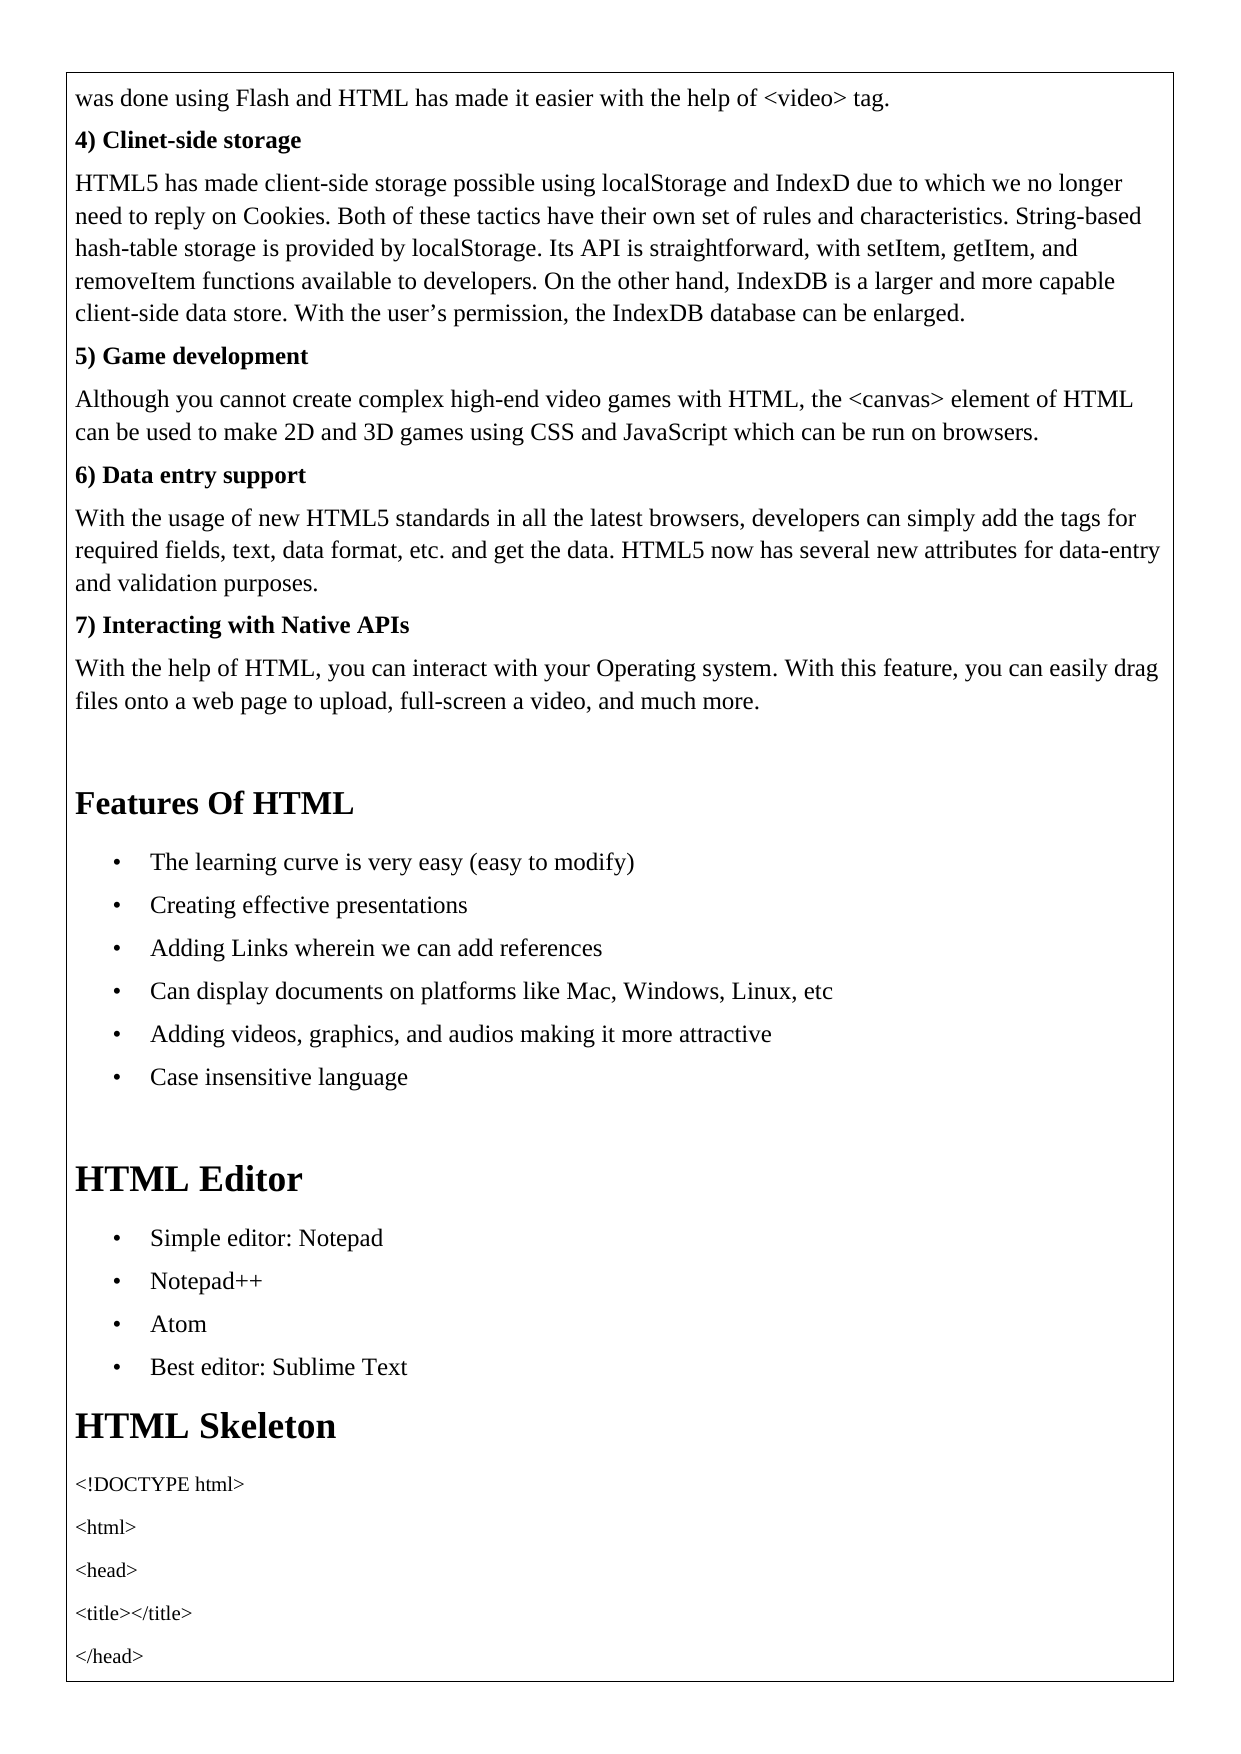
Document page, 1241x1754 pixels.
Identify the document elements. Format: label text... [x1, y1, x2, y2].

text </head> [75, 1640, 1165, 1672]
list Notepad++ [112, 1264, 1165, 1297]
text 6) Data entry support [75, 458, 1165, 490]
text Although you cannot create complex high-end video games with HTML, the <canvas> element of HTML can be used to make 2D and 3D games using CSS and JavaScript which can be run on browsers. [75, 382, 1165, 447]
text HTML Skeleton [75, 1393, 1165, 1458]
text HTML Editor [75, 1146, 1165, 1211]
list Best editor: Sublime Text [112, 1350, 1165, 1382]
text With the help of HTML, you can interact with your Operating system. With this feature, you can easily drag files onto a web page to upload, full-screen a video, and much more. [75, 652, 1165, 717]
list Creating effective presentations [112, 888, 1165, 921]
list Adding Links wherein we can add references [112, 931, 1165, 964]
text 7) Interacting with Native APIs [75, 609, 1165, 641]
list Simple editor: Notepad [112, 1221, 1165, 1254]
list Case insensitive language [112, 1060, 1165, 1092]
list The learning curve is very easy (easy to modify) [112, 845, 1165, 878]
text HTML5 has made client-side storage possible using localStorage and IndexD due to which we no longer need to reply on Cookies. Both of these tactics have their own set of rules and characteristics. String-based hash-table storage is provided by localStorage. Its API is straightforward, with setItem, getItem, and removeItem functions available to developers. On the other hand, IndexDB is a larger and more capable client-side data store. With the user’s permission, the IndexDB database can be enlarged. [75, 167, 1165, 329]
text With the usage of new HTML5 standards in all the latest browsers, developers can simply add the tags for required fields, text, data format, etc. and get the data. HTML5 now has several new attributes for data-entry and validation purposes. [75, 501, 1165, 598]
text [75, 81, 1165, 113]
text <head> [75, 1554, 1165, 1587]
list Can display documents on platforms like Mac, Windows, Linux, etc [112, 974, 1165, 1007]
text Features Of HTML [75, 770, 1165, 835]
text <!DOCTYPE html> [75, 1468, 1165, 1501]
text 5) Game development [75, 339, 1165, 372]
list Atom [112, 1307, 1165, 1339]
list Adding videos, graphics, and audios making it more attractive [112, 1017, 1165, 1049]
text 4) Clinet-side storage [75, 124, 1165, 156]
text <title></title> [75, 1597, 1165, 1629]
text <html> [75, 1511, 1165, 1544]
